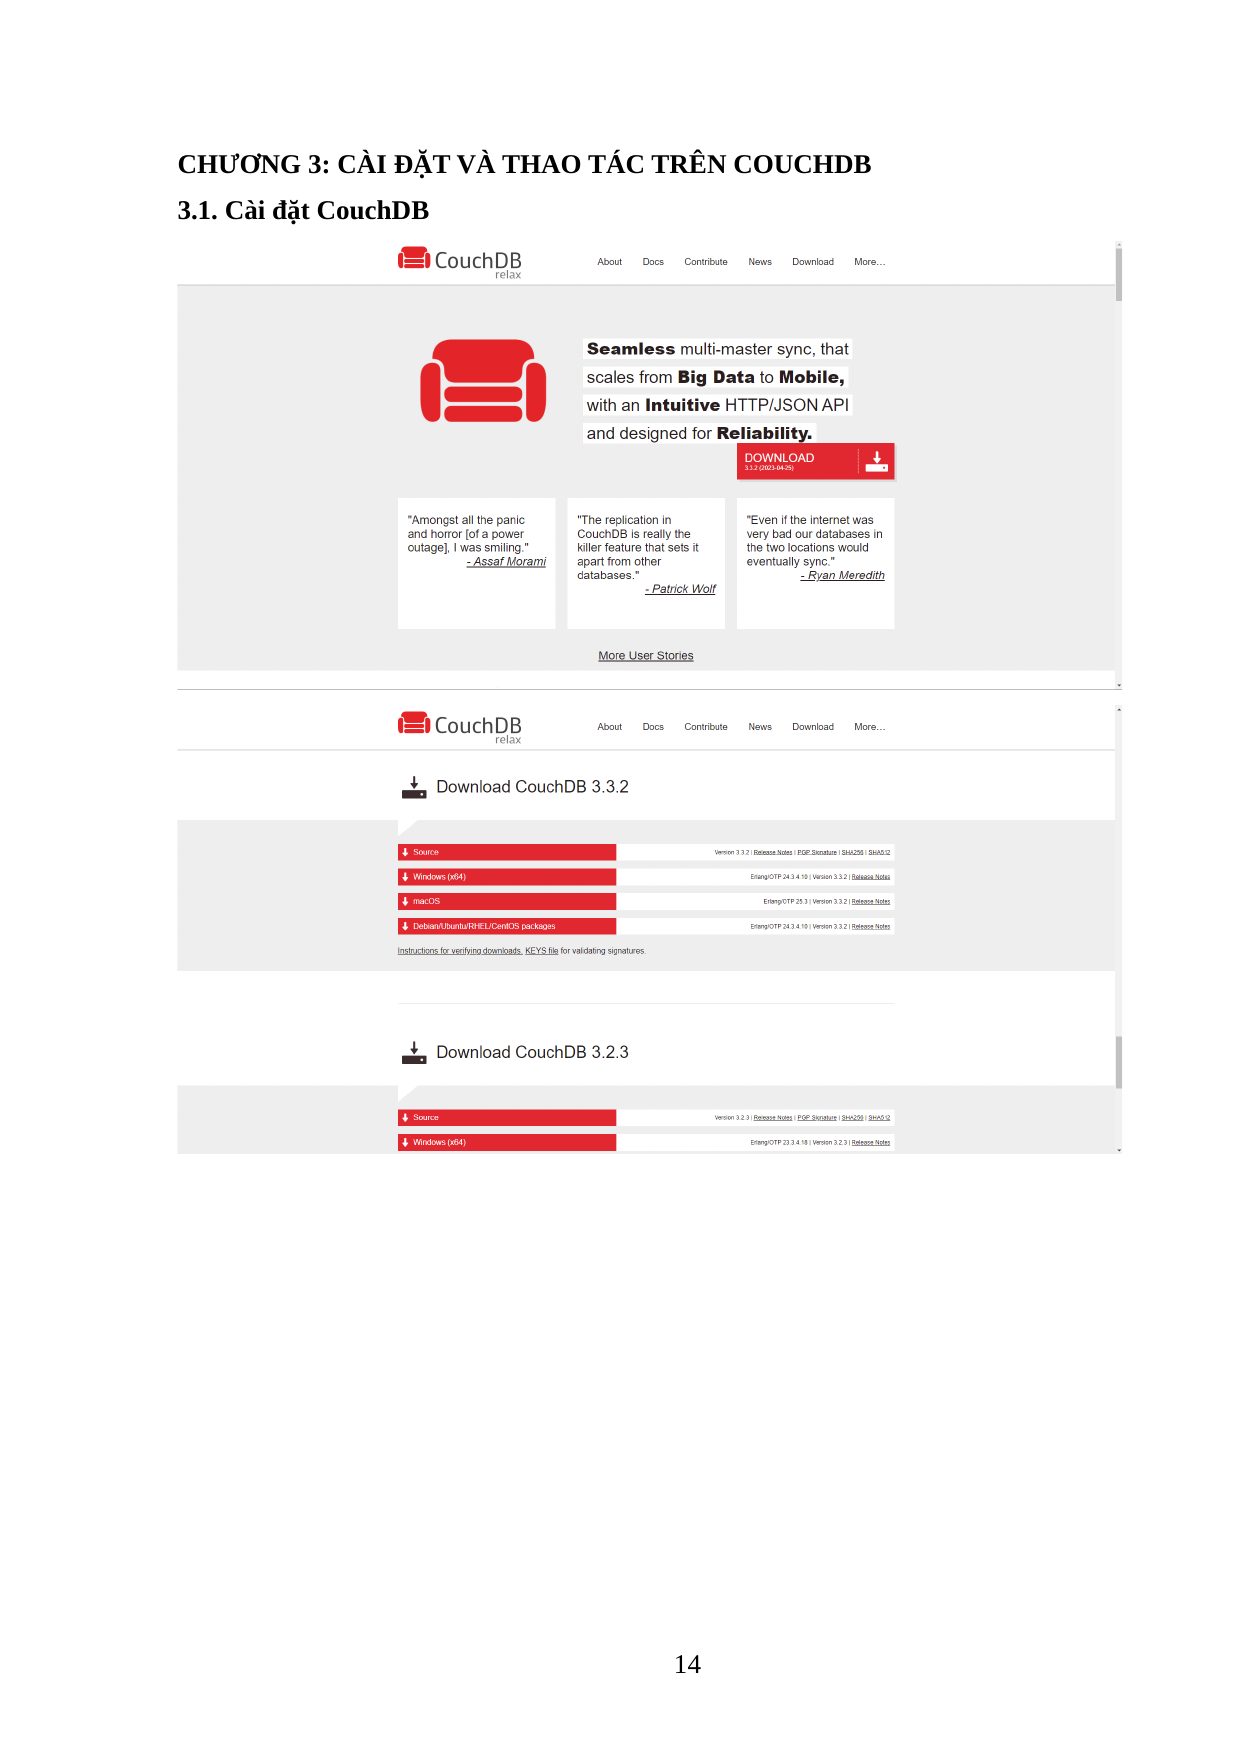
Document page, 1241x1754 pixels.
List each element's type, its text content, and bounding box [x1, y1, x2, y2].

picture [177, 241, 1123, 690]
picture [177, 705, 1123, 1154]
subtitle 3.1. Cài đặt CouchDB [177, 194, 1122, 226]
subtitle CHƯƠNG 3: CÀI ĐẶT VÀ THAO TÁC TRÊN COUCHDB [177, 148, 1122, 179]
